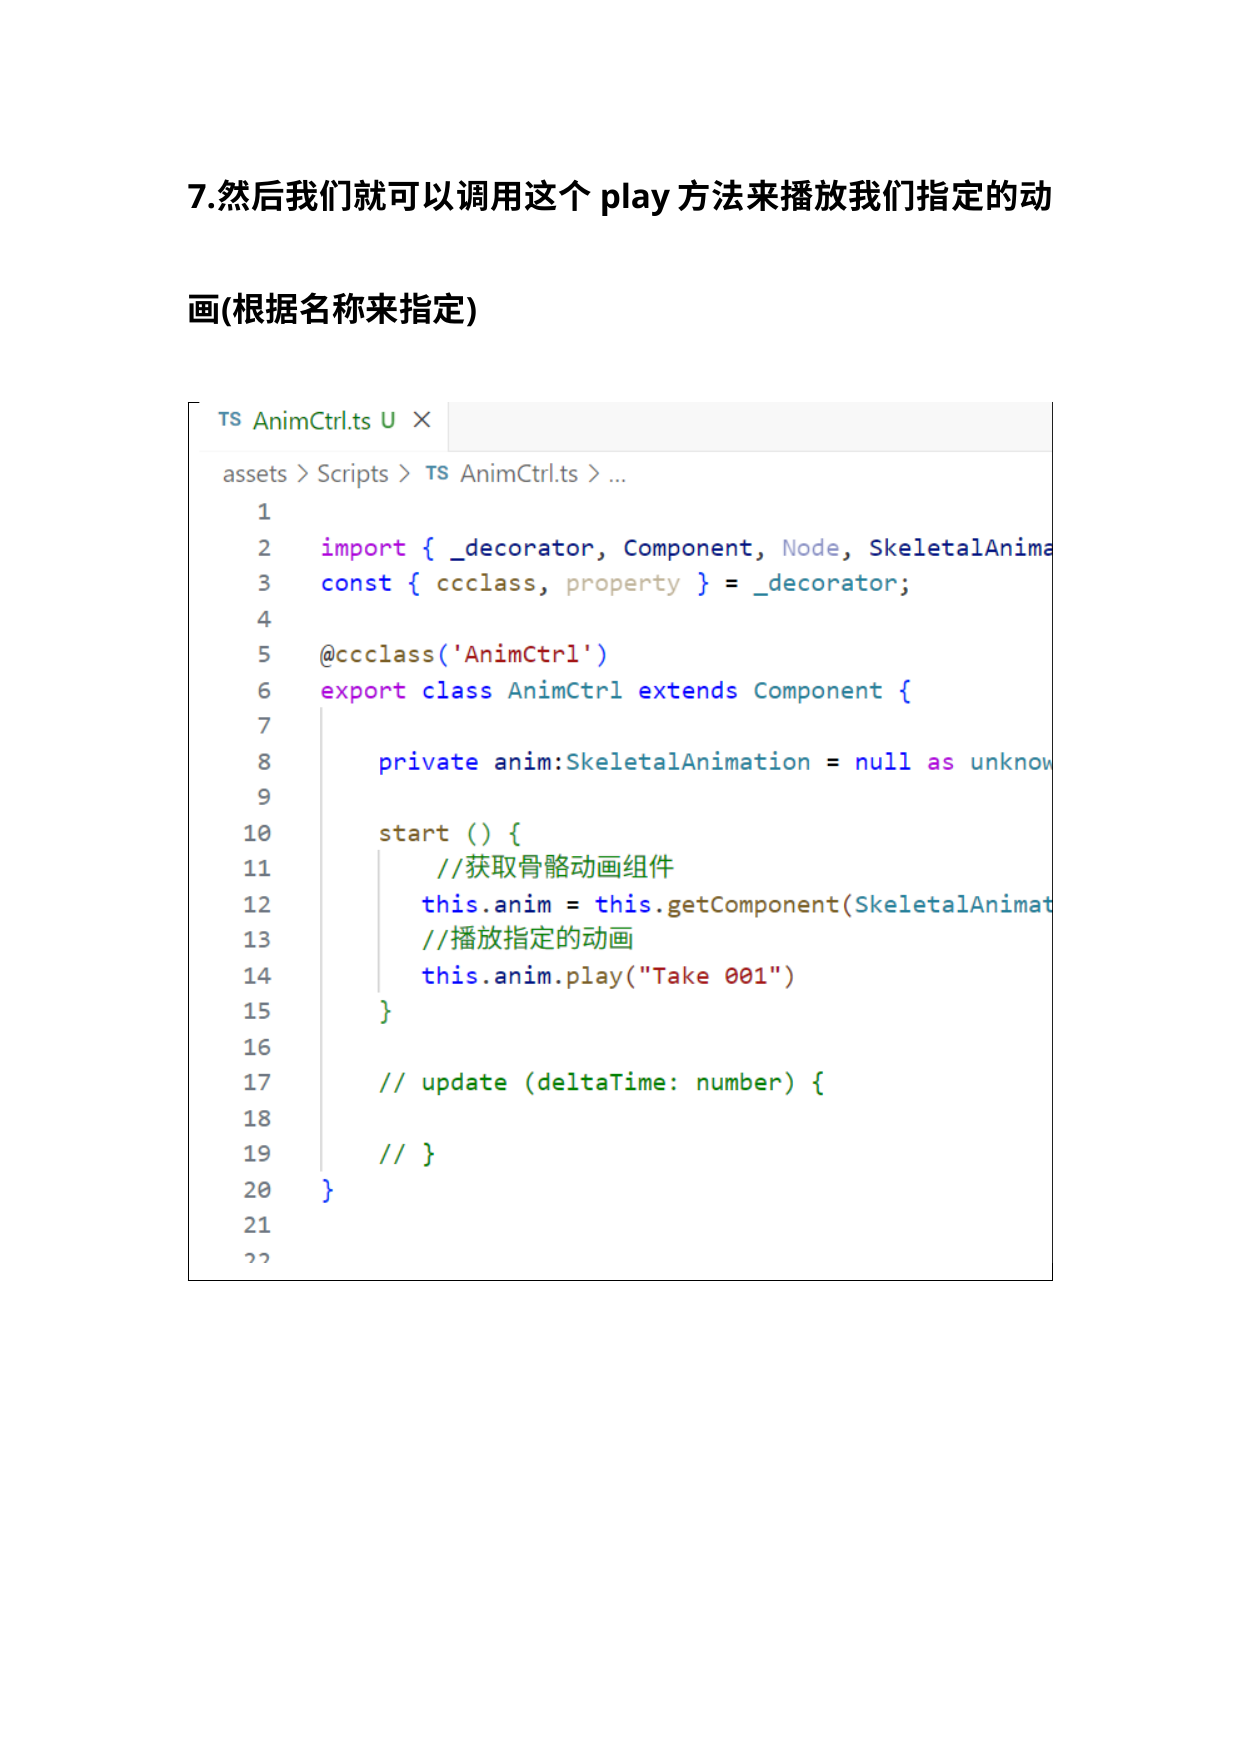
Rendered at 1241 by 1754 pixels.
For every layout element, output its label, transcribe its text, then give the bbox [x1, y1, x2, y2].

picture [199, 402, 1053, 1263]
subtitle 7.然后我们就可以调用这个play方法来播放我们指定的动画(根据名称来指定) [187, 162, 1053, 339]
table_header [189, 403, 1052, 1280]
